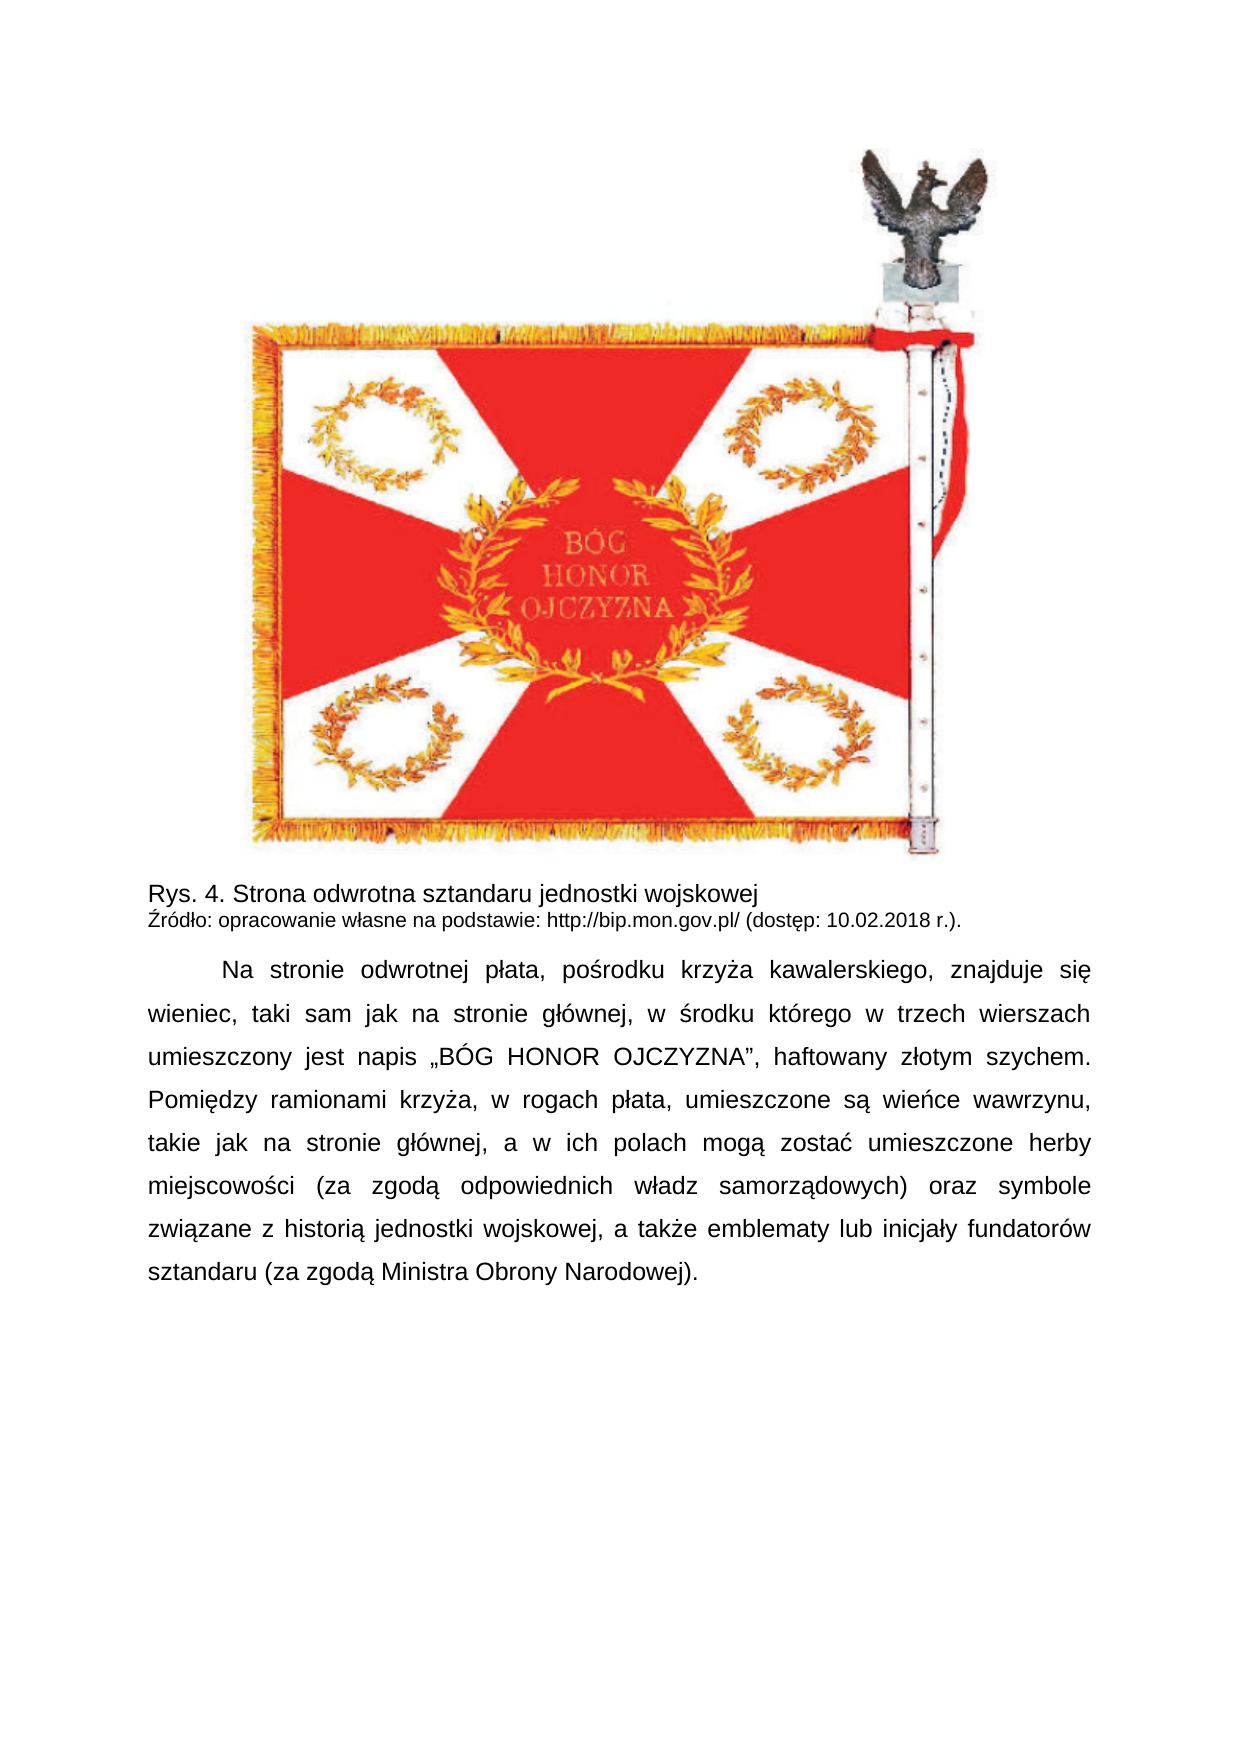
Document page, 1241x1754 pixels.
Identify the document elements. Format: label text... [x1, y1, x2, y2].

text Źródło: opracowanie własne na podstawie: http://bip.mon.gov.pl/ (dostęp: 10.02.2018 r.). [148, 907, 1093, 931]
text Rys. 4. Strona odwrotna sztandaru jednostki wojskowej [148, 879, 1093, 907]
text Na stronie odwrotnej płata, pośrodku krzyża kawalerskiego, znajduje się wieniec, taki sam jak na stronie głównej, w środku którego w trzech wierszach umieszczony jest napis „BÓG HONOR OJCZYZNA”, haftowany złotym szychem. Pomiędzy ramionami krzyża, w rogach płata, umieszczone są wieńce wawrzynu, takie jak na stronie głównej, a w ich polach mogą zostać umieszczone herby miejscowości (za zgodą odpowiednich władz samorządowych) oraz symbole związane z historią jednostki wojskowej, a także emblematy lub inicjały fundatorów sztandaru (za zgodą Ministra Obrony Narodowej). [148, 955, 1093, 1286]
